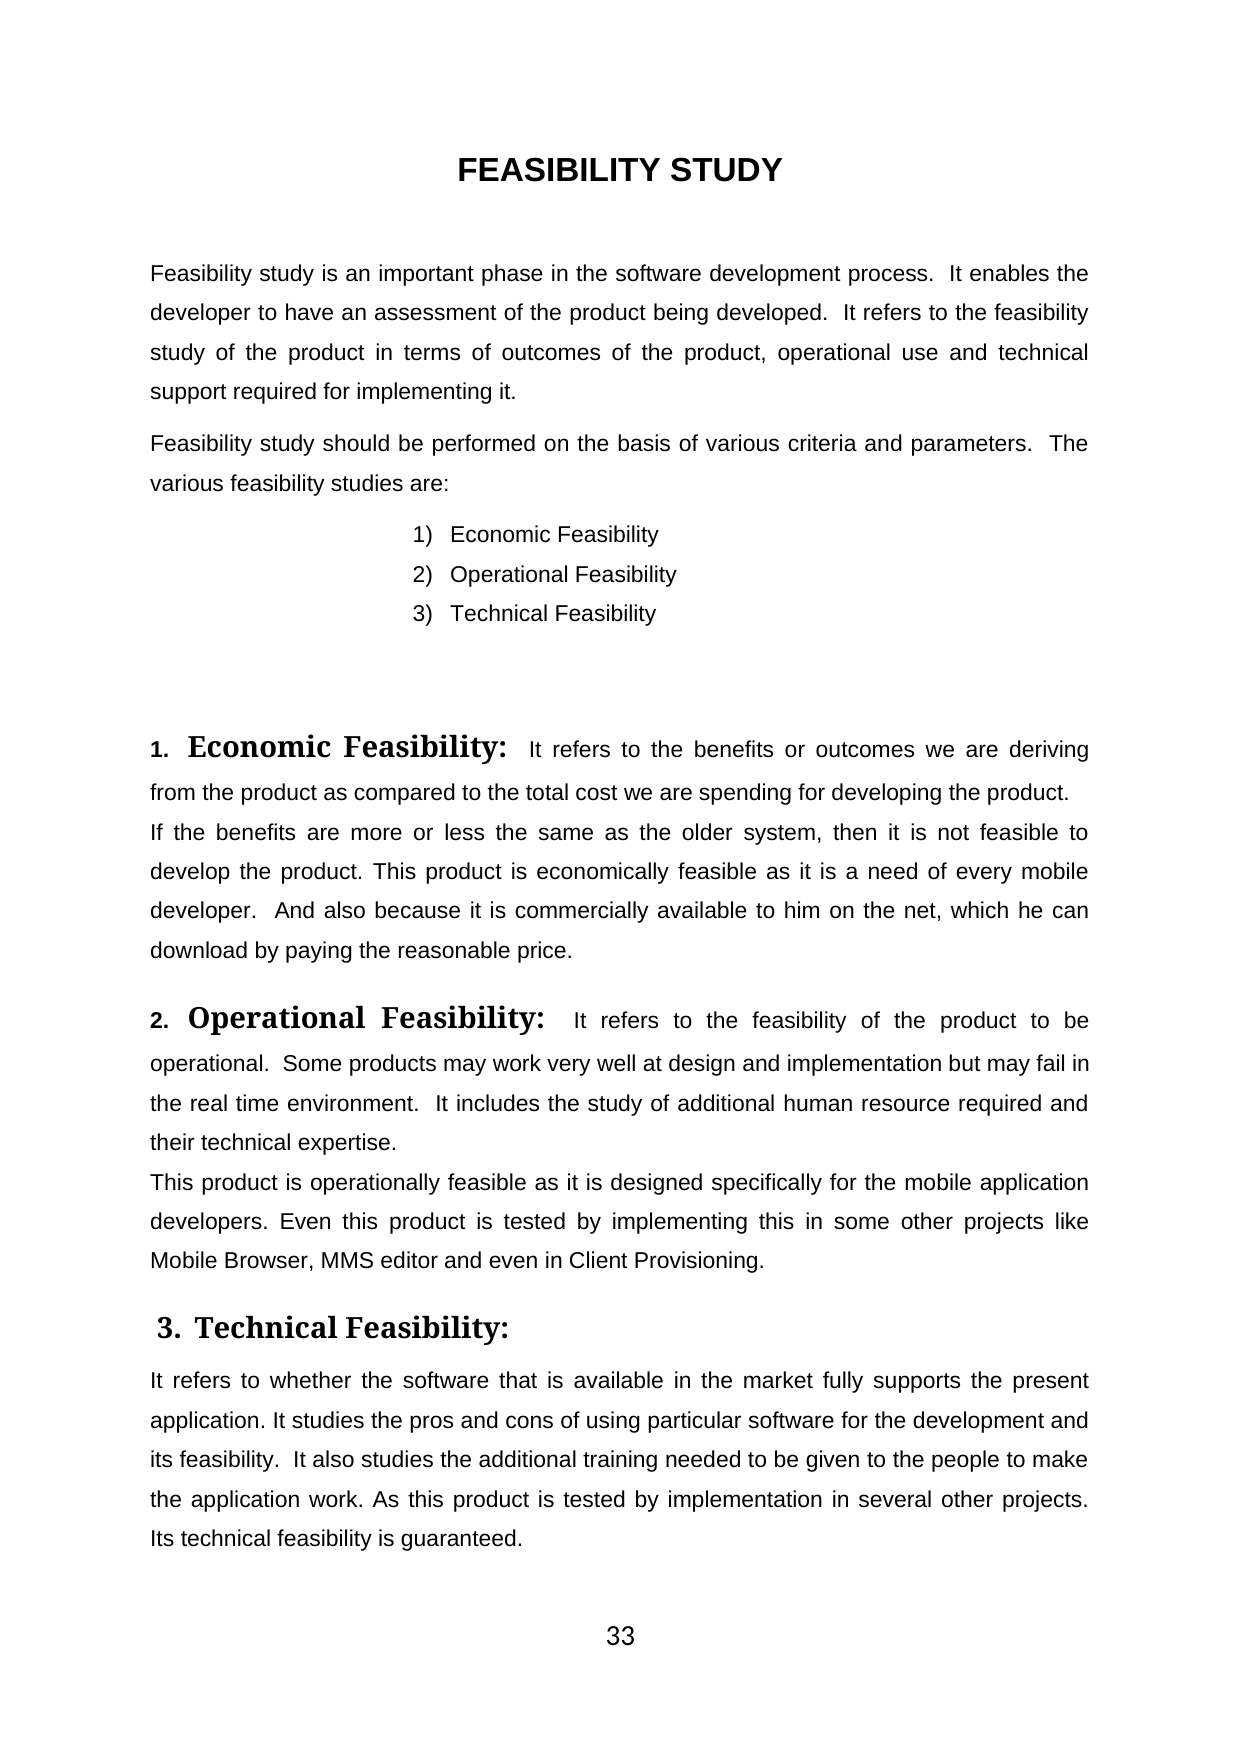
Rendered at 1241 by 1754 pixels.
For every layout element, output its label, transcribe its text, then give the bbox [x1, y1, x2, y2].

text It refers to whether the software that is available in the market fully supports the present application. It studies the pros and cons of using particular software for the development and its feasibility. It also studies the additional training needed to be given to the people to make the application work. As this product is tested by implementation in several other projects. Its technical feasibility is guaranteed. [150, 1367, 1090, 1552]
subtitle FEASIBILITY STUDY [150, 150, 1090, 188]
list Technical Feasibility [412, 600, 1090, 627]
list Economic Feasibility [412, 521, 1090, 548]
list Economic Feasibility: It refers to the benefits or outcomes we are deriving from the product as compared to the total cost we are spending for developing the product. [150, 726, 1090, 805]
text This product is operationally feasible as it is designed specifically for the mobile application developers. Even this product is tested by implementing this in some other projects like Mobile Browser, MMS editor and even in Client Provisioning. [150, 1168, 1090, 1274]
text Feasibility study is an important phase in the software development process. It enables the developer to have an assessment of the product being developed. It refers to the feasibility study of the product in terms of outcomes of the product, operational use and technical support required for implementing it. [150, 259, 1090, 404]
list Technical Feasibility: [157, 1308, 1090, 1347]
list Operational Feasibility [412, 561, 1090, 587]
text Feasibility study should be performed on the basis of various criteria and parameters. The various feasibility studies are: [150, 430, 1090, 496]
text If the benefits are more or less the same as the older system, then it is not feasible to develop the product. This product is economically feasible as it is a need of every mobile developer. And also because it is commercially available to him on the net, which he can download by paying the reasonable price. [150, 818, 1090, 963]
list Operational Feasibility: It refers to the feasibility of the product to be operational. Some products may work very well at design and implementation but may fail in the real time environment. It includes the study of additional human resource required and their technical expertise. [150, 997, 1090, 1155]
